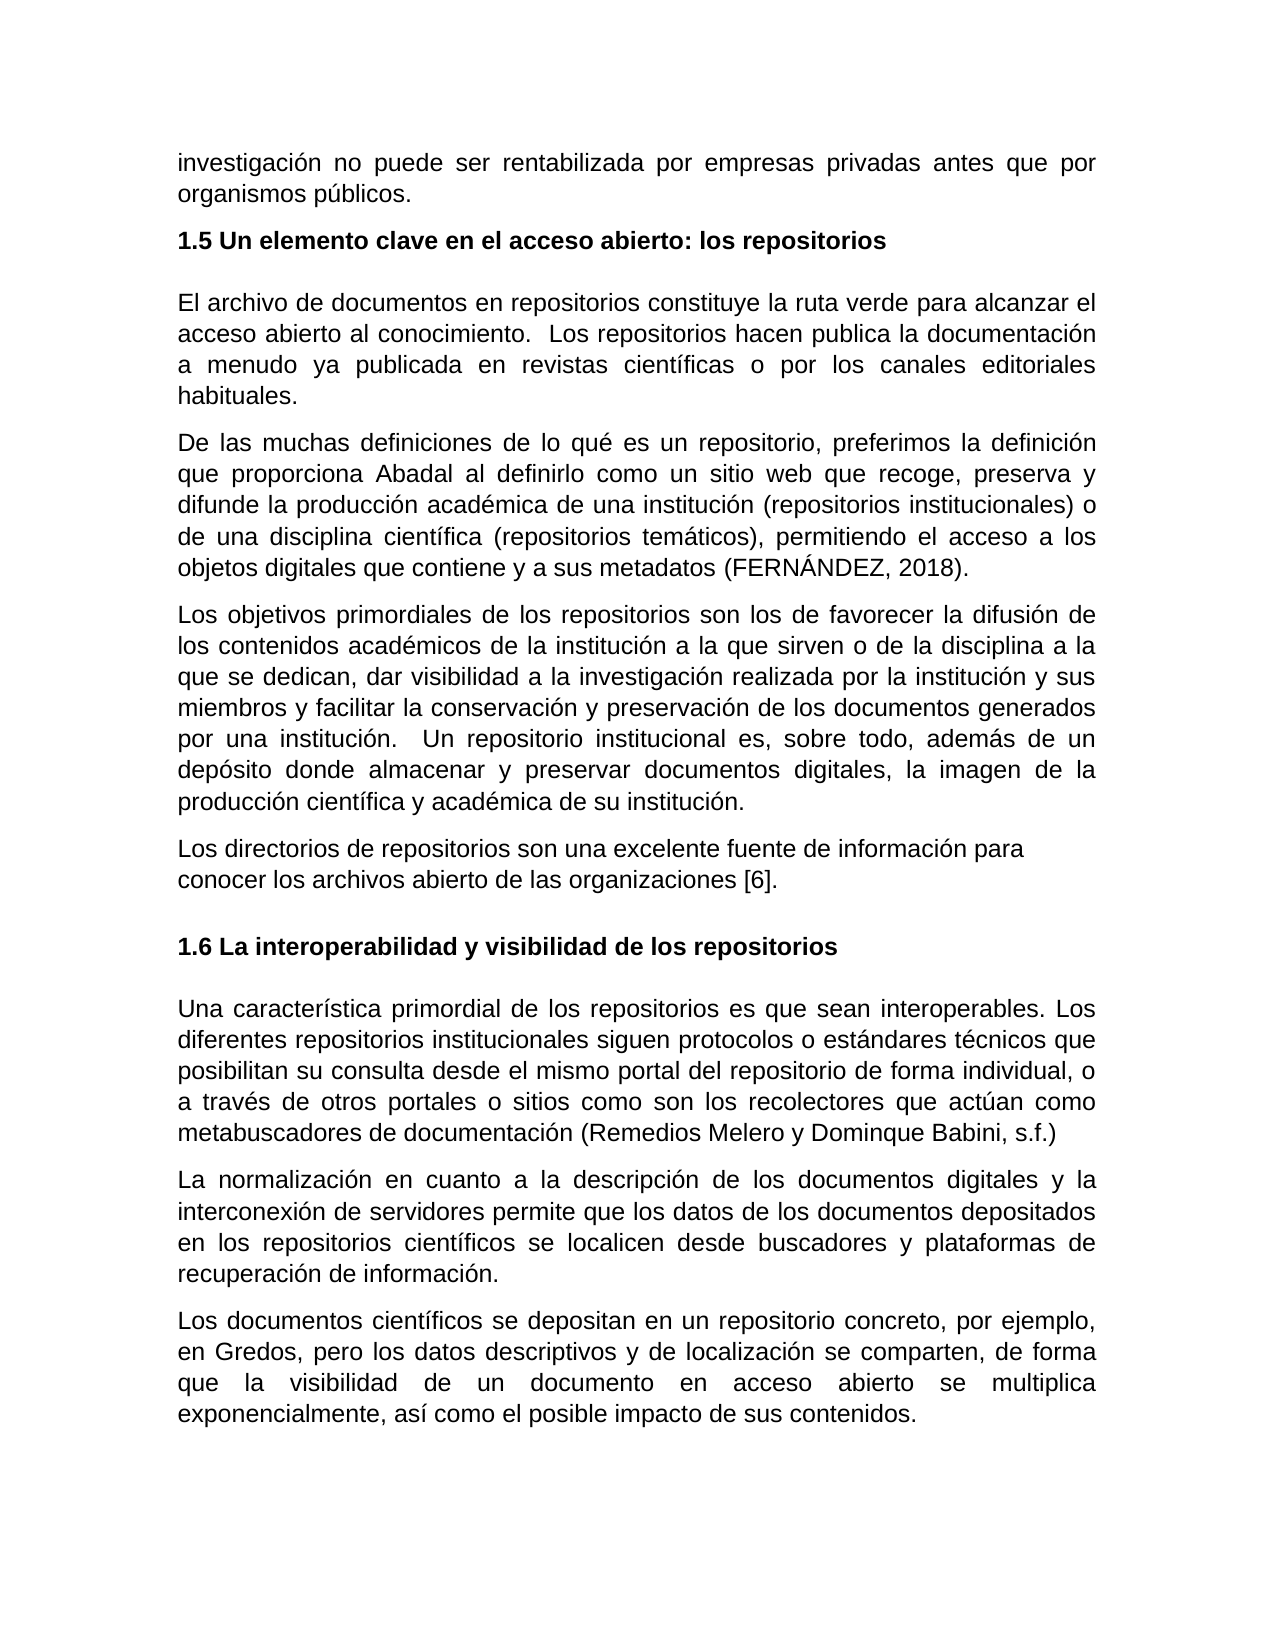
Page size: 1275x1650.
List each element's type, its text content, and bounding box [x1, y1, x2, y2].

text Una característica primordial de los repositorios es que sean interoperables. Los diferentes repositorios institucionales siguen protocolos o estándares técnicos que posibilitan su consulta desde el mismo portal del repositorio de forma individual, o a través de otros portales o sitios como son los recolectores que actúan como metabuscadores de documentación [177, 994, 1098, 1147]
text Los directorios de repositorios son una excelente fuente de información para [177, 834, 1098, 863]
text De las muchas definiciones de lo qué es un repositorio, preferimos la definición que proporciona Abadal al definirlo como un sitio web que recoge, preserva y difunde la producción académica de una institución (repositorios institucionales) o de una disciplina científica (repositorios temáticos), permitiendo el acceso a los objetos digitales que contiene y a sus metadatos . [177, 428, 1098, 581]
text La normalización en cuanto a la descripción de los documentos digitales y la interconexión de servidores permite que los datos de los documentos depositados en los repositorios científicos se localicen desde buscadores y plataformas de recuperación de información. [177, 1166, 1098, 1287]
text El archivo de documentos en repositorios constituye la ruta verde para alcanzar el acceso abierto al conocimiento. Los repositorios hacen publica la documentación a menudo ya publicada en revistas científicas o por los canales editoriales habituales. [177, 288, 1098, 409]
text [177, 148, 1098, 207]
text Los objetivos primordiales de los repositorios son los de favorecer la difusión de los contenidos académicos de la institución a la que sirven o de la disciplina a la que se dedican, dar visibilidad a la investigación realizada por la institución y sus miembros y facilitar la conservación y preservación de los documentos generados por una institución. Un repositorio institucional es, sobre todo, además de un depósito donde almacenar y preservar documentos digitales, la imagen de la producción científica y académica de su institución. [177, 600, 1098, 815]
subtitle 1.6 La interoperabilidad y visibilidad de los repositorios [177, 932, 1098, 960]
subtitle 1.5 Un elemento clave en el acceso abierto: los repositorios [177, 226, 1098, 255]
text Los documentos científicos se depositan en un repositorio concreto, por ejemplo, en Gredos, pero los datos descriptivos y de localización se comparten, de forma que la visibilidad de un documento en acceso abierto se multiplica exponencialmente, así como el posible impacto de sus contenidos. [177, 1306, 1098, 1428]
text conocer los archivos abierto de las organizaciones [6]. [177, 865, 1098, 894]
